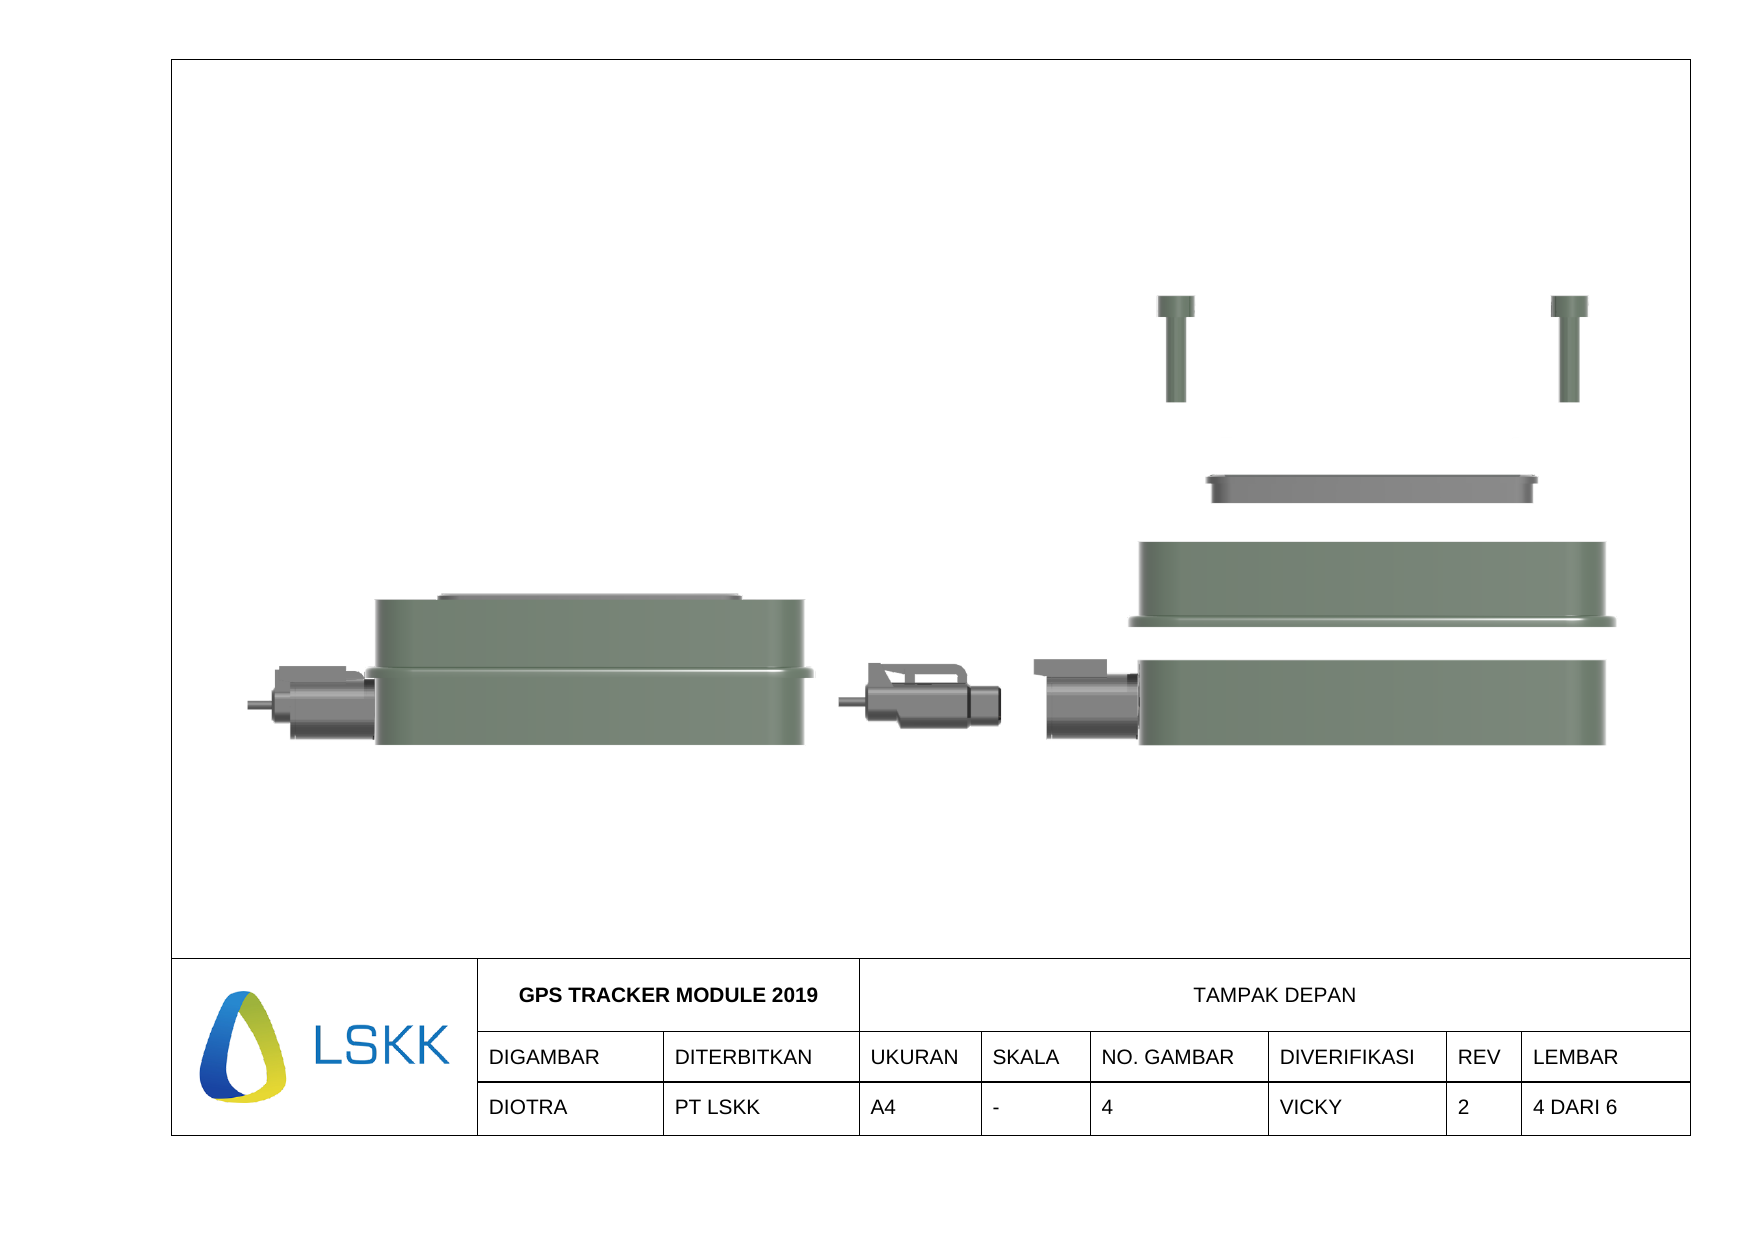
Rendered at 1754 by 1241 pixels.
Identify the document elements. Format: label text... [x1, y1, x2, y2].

table_cell - [982, 1083, 1090, 1135]
table_cell DIVERIFIKASI [1269, 1032, 1446, 1081]
table_cell A4 [860, 1083, 981, 1135]
table_cell 4 [1091, 1083, 1268, 1135]
table_cell DIOTRA [478, 1083, 663, 1135]
picture [826, 284, 1623, 758]
table_cell REV [1447, 1032, 1521, 1081]
picture [199, 991, 450, 1103]
table_cell TAMPAK DEPAN [860, 959, 1690, 1031]
table_cell SKALA [982, 1032, 1090, 1081]
table_cell [172, 60, 1690, 958]
table_cell PT LSKK [664, 1083, 859, 1135]
table_cell 4 DARI 6 [1522, 1083, 1690, 1135]
table_cell VICKY [1269, 1083, 1446, 1135]
table_cell NO. GAMBAR [1091, 1032, 1268, 1081]
picture [239, 576, 822, 758]
table_cell LEMBAR [1522, 1032, 1690, 1081]
table_cell DIGAMBAR [478, 1032, 663, 1081]
table_cell UKURAN [860, 1032, 981, 1081]
table_cell DITERBITKAN [664, 1032, 859, 1081]
table_cell 2 [1447, 1083, 1521, 1135]
table_cell GPS TRACKER MODULE 2019 [478, 959, 859, 1031]
table_cell [172, 959, 477, 1135]
